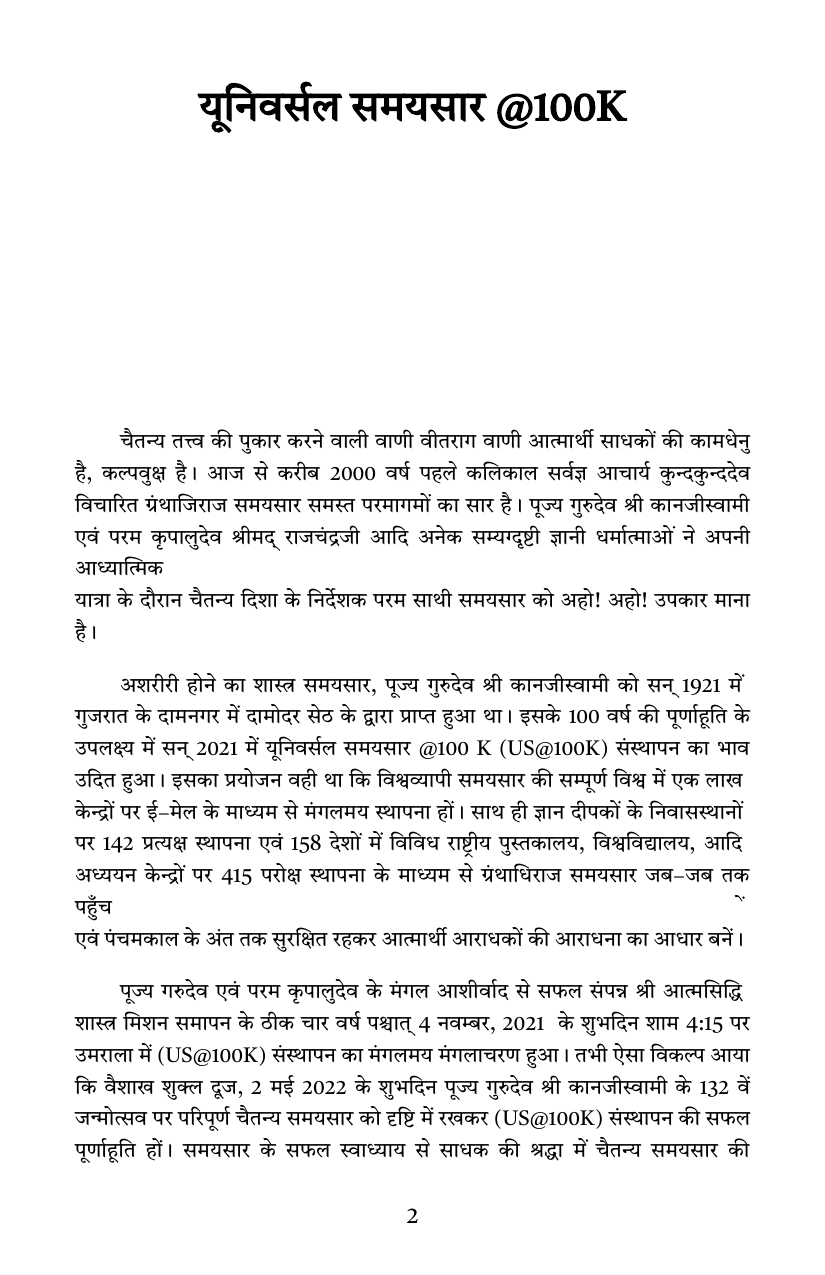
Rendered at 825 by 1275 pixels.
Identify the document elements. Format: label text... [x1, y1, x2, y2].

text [75, 976, 750, 1163]
text अशरीरी होने का शास्त्र समयसार, पूज्य गुरुदेव श्री कानजीस्वामी को सन् 1921 में गुजरात के दामनगर में दामोदर सेठ के द्वारा प्राप्त हुआ था। इसके 100 वर्ष की पूर्णाहूति के उपलक्ष्य में सन् 2021 में यूनिवर्सल समयसार @100 K (US@100K) संस्थापन का भाव उदित हुआ। इसका प्रयोजन वही था कि विश्वव्यापी समयसार की सम्पूर्ण विश्व में एक लाख केन्द्रों पर ई−मेल के माध्यम से मंगलमय स्थापना हों। साथ ही ज्ञान दीपकों के निवासस्थानों पर 142 प्रत्यक्ष स्थापना एवं 158 देशों में विविध राष्ट्रीय पुस्तकालय, विश्वविद्यालय, आदि अध्ययन केन्द्रों पर 415 परोक्ष स्थापना के माध्यम से ग्रंथाधिराज समयसार जब−जब तक पहुँचें एवं पंचमकाल के अंत तक सुरक्षित रहकर आत्मार्थी आराधकों की आराधना का आधार बनें। [75, 669, 750, 951]
text चैतन्य तत्त्व की पुकार करने वाली वाणी वीतराग वाणी आत्मार्थी साधकों की कामधेनु है, कल्पवुक्ष है। आज से करीब 2000 वर्ष पहले कलिकाल सर्वज्ञ आचार्य कुन्दकुन्ददेव विचारित ग्रंथाजिराज समयसार समस्त परमागमों का सार है। पूज्य गुरुदेव श्री कानजीस्वामी एवं परम कृपालुदेव श्रीमद् राजचंद्रजी आदि अनेक सम्यग्दृष्टी ज्ञानी धर्मात्माओं ने अपनी आध्यात्मिक यात्रा के दौरान चैतन्य दिशा के निर्देशक परम साथी समयसार को अहो! अहो! उपकार माना है। [75, 426, 750, 644]
text यूनिवर्सल समयसार @100K [75, 75, 750, 130]
